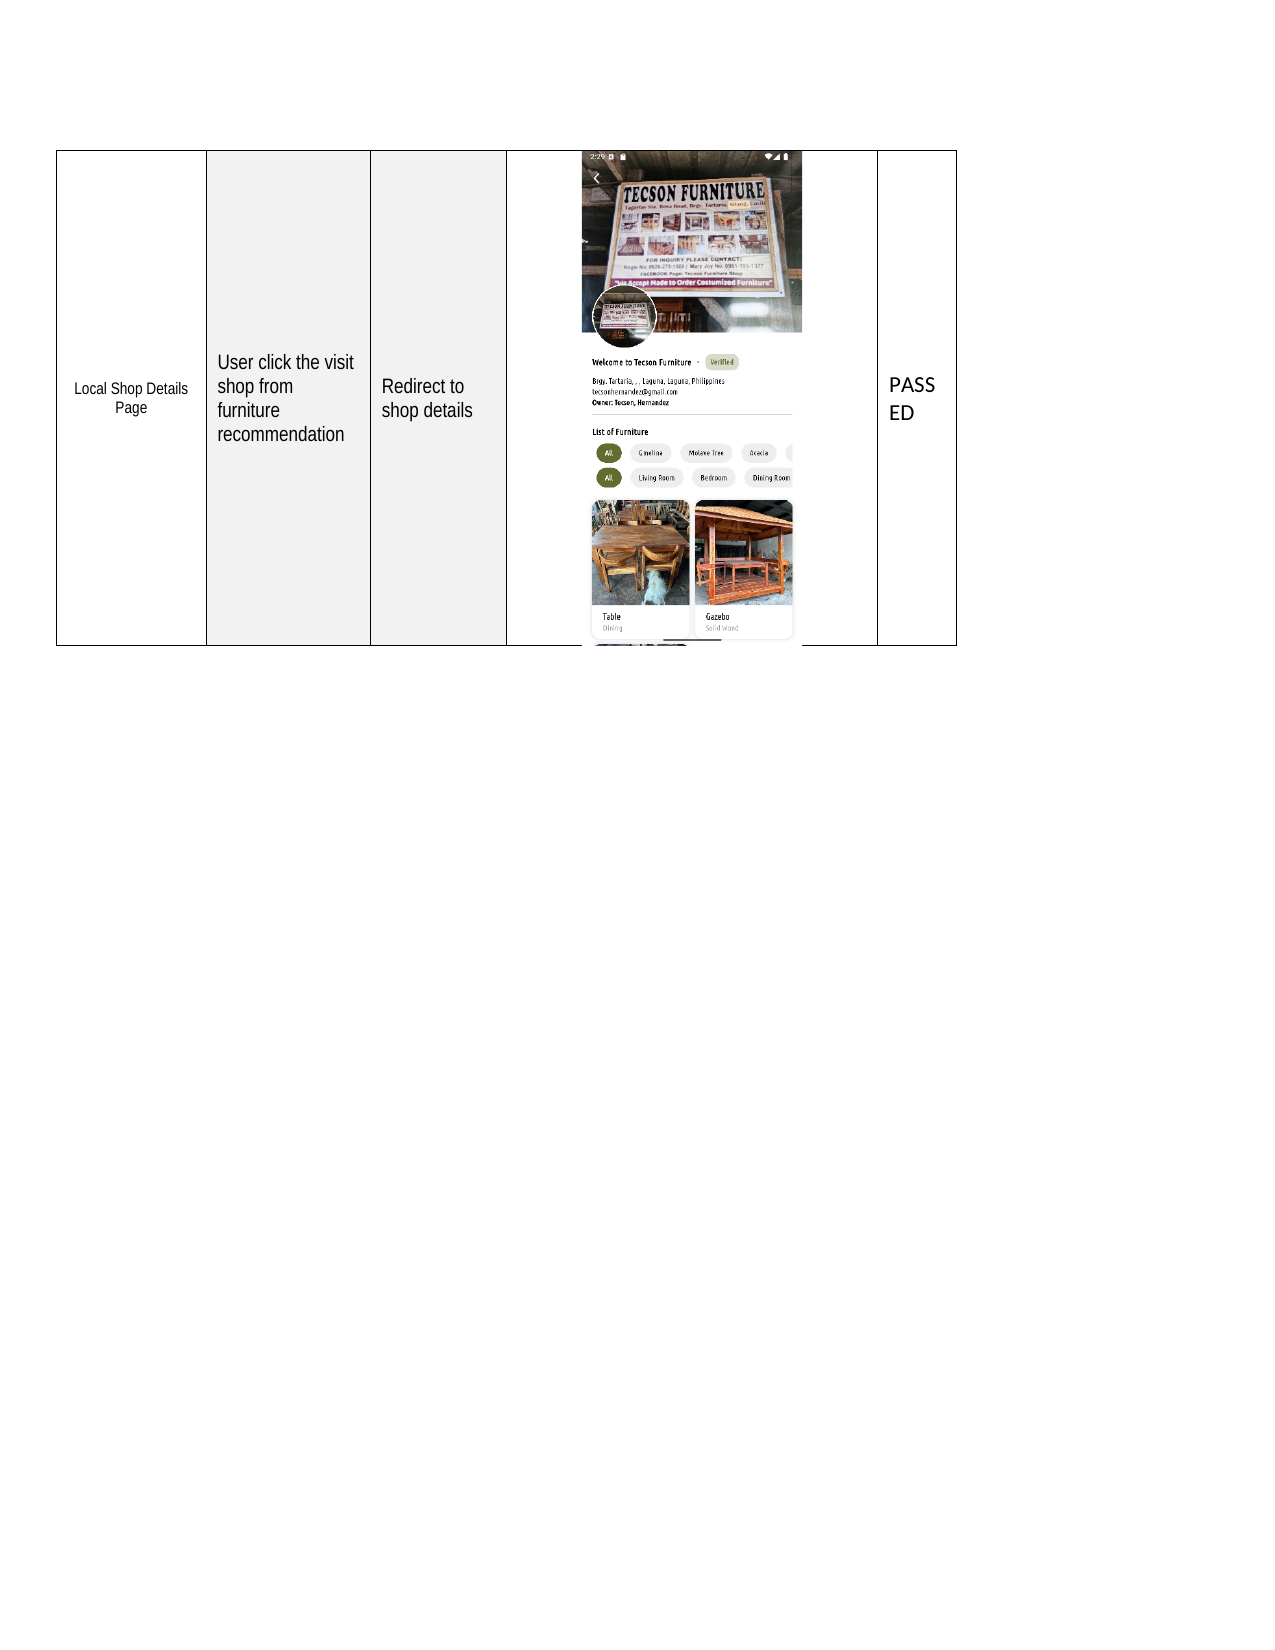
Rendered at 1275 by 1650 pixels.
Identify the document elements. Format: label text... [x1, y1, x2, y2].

picture [581, 151, 803, 646]
table_cell [803, 151, 877, 645]
table_cell [507, 151, 581, 645]
table_cell User click the visit shop from furniture recommendation [207, 151, 370, 645]
table_cell Local Shop Details Page [57, 151, 206, 645]
table_cell Redirect to shop details [371, 151, 506, 645]
